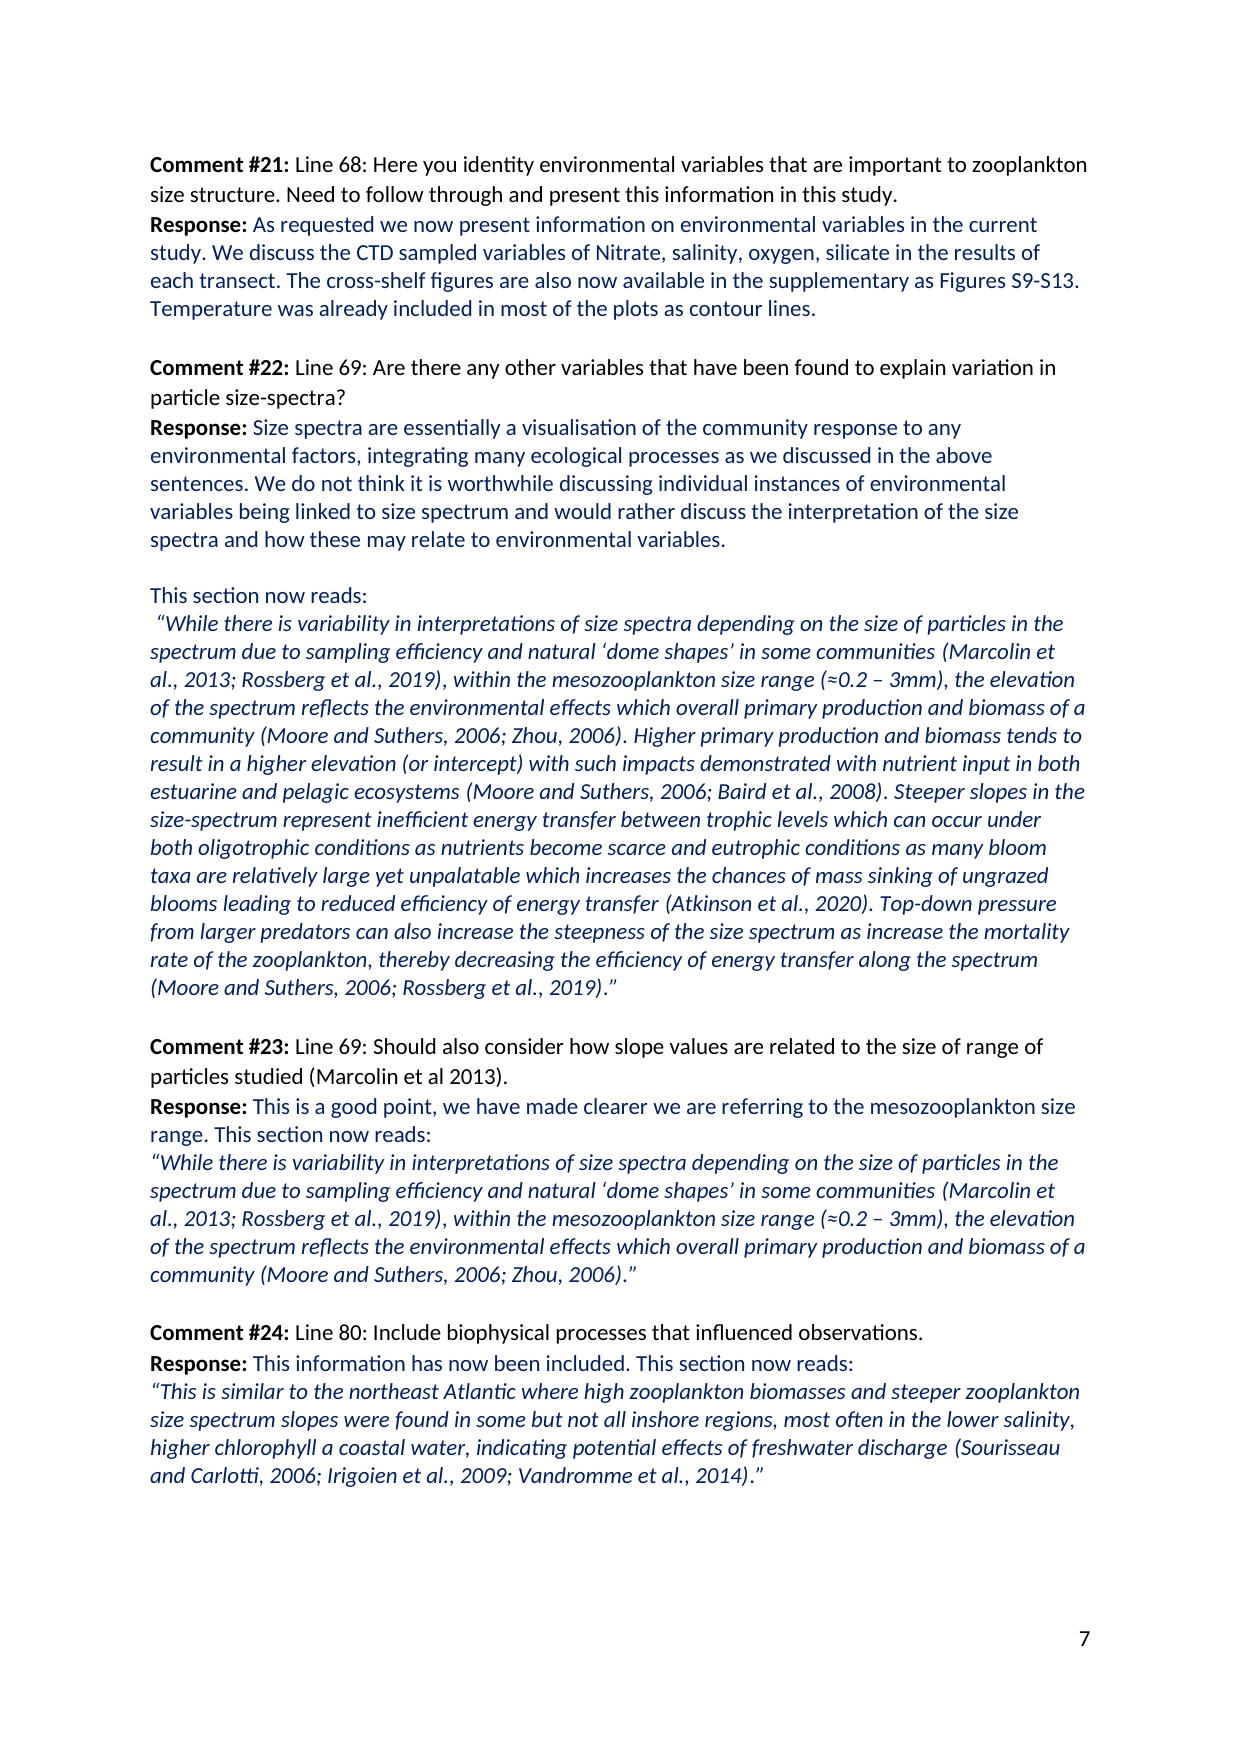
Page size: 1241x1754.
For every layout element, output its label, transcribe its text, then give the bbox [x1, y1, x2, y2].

text Comment #21: Line 68: Here you identity environmental variables that are important to zooplankton size structure. Need to follow through and present this information in this study. [150, 150, 1090, 208]
text This section now reads: [150, 581, 1090, 609]
text Response: This is a good point, we have made clearer we are referring to the mesozooplankton size range. This section now reads: [150, 1092, 1090, 1148]
text Comment #24: Line 80: Include biophysical processes that influenced observations. [150, 1318, 1090, 1347]
text “While there is variability in interpretations of size spectra depending on the size of particles in the spectrum due to sampling efficiency and natural ‘dome shapes’ in some communities (Marcolin et al., 2013; Rossberg et al., 2019), within the mesozooplankton size range (≈0.2 – 3mm), the elevation of the spectrum reflects the environmental effects which overall primary production and biomass of a community (Moore and Suthers, 2006; Zhou, 2006).” [150, 1148, 1090, 1288]
text Response: Size spectra are essentially a visualisation of the community response to any environmental factors, integrating many ecological processes as we discussed in the above sentences. We do not think it is worthwhile discussing individual instances of environmental variables being linked to size spectrum and would rather discuss the interpretation of the size spectra and how these may relate to environmental variables. [150, 413, 1090, 553]
text Comment #22: Line 69: Are there any other variables that have been found to explain variation in particle size-spectra? [150, 353, 1090, 411]
text Comment #23: Line 69: Should also consider how slope values are related to the size of range of particles studied (Marcolin et al 2013). [150, 1032, 1090, 1090]
text “This is similar to the northeast Atlantic where high zooplankton biomasses and steeper zooplankton size spectrum slopes were found in some but not all inshore regions, most often in the lower salinity, higher chlorophyll a coastal water, indicating potential effects of freshwater discharge (Sourisseau and Carlotti, 2006; Irigoien et al., 2009; Vandromme et al., 2014).” [150, 1377, 1090, 1489]
text “While there is variability in interpretations of size spectra depending on the size of particles in the spectrum due to sampling efficiency and natural ‘dome shapes’ in some communities (Marcolin et al., 2013; Rossberg et al., 2019), within the mesozooplankton size range (≈0.2 – 3mm), the elevation of the spectrum reflects the environmental effects which overall primary production and biomass of a community (Moore and Suthers, 2006; Zhou, 2006). Higher primary production and biomass tends to result in a higher elevation (or intercept) with such impacts demonstrated with nutrient input in both estuarine and pelagic ecosystems (Moore and Suthers, 2006; Baird et al., 2008). Steeper slopes in the size-spectrum represent inefficient energy transfer between trophic levels which can occur under both oligotrophic conditions as nutrients become scarce and eutrophic conditions as many bloom taxa are relatively large yet unpalatable which increases the chances of mass sinking of ungrazed blooms leading to reduced efficiency of energy transfer (Atkinson et al., 2020). Top-down pressure from larger predators can also increase the steepness of the size spectrum as increase the mortality rate of the zooplankton, thereby decreasing the efficiency of energy transfer along the spectrum (Moore and Suthers, 2006; Rossberg et al., 2019).” [150, 609, 1090, 1002]
text Response: This information has now been included. This section now reads: [150, 1349, 1090, 1377]
text Response: As requested we now present information on environmental variables in the current study. We discuss the CTD sampled variables of Nitrate, salinity, oxygen, silicate in the results of each transect. The cross-shelf figures are also now available in the supplementary as Figures S9-S13. Temperature was already included in most of the plots as contour lines. [150, 210, 1090, 322]
